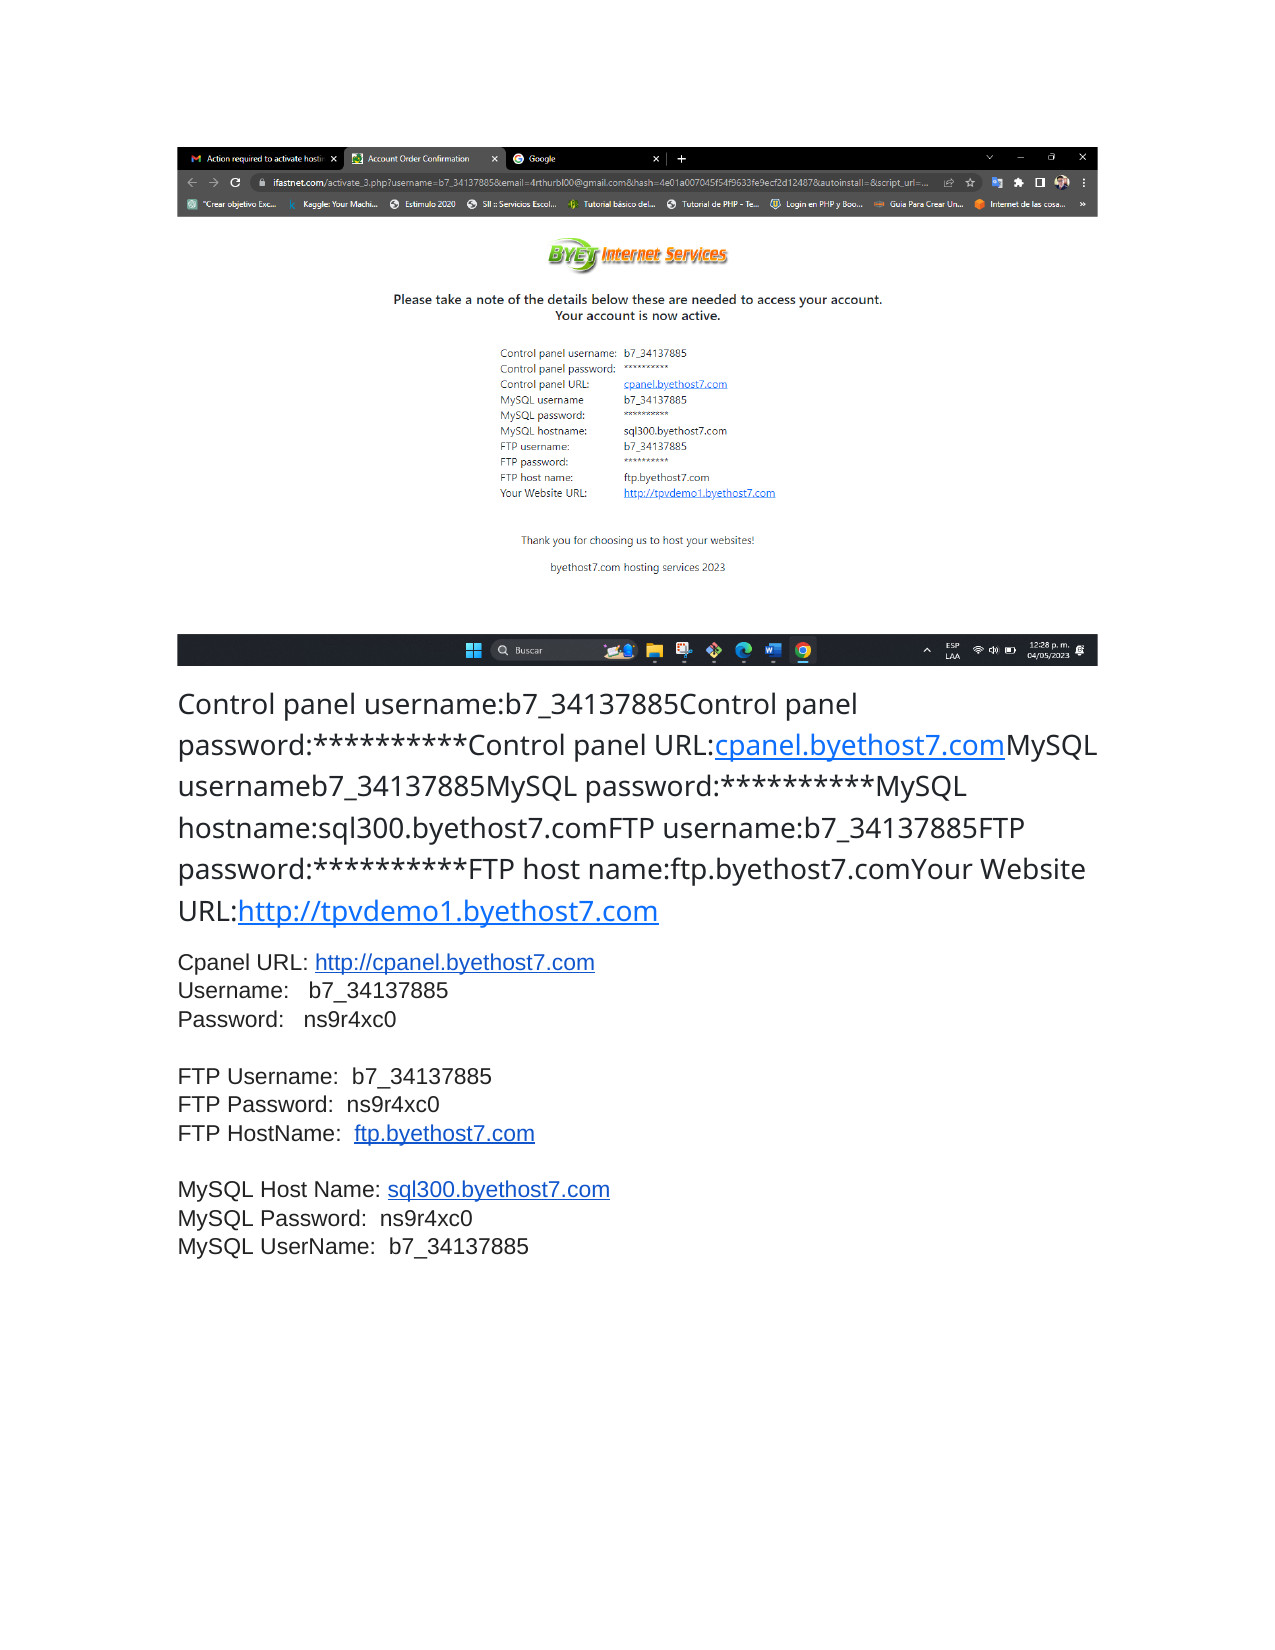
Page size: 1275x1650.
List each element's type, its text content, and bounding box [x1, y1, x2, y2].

picture [177, 147, 1098, 666]
text Cpanel URL: http://cpanel.byethost7.com Username: b7_34137885 Password: ns9r4xc0 FTP Username: b7_34137885 FTP Password: ns9r4xc0 FTP HostName: ftp.byethost7.com MySQL Host Name: sql300.byethost7.com MySQL Password: ns9r4xc0 MySQL UserName: b7_34137885 [177, 949, 1098, 1259]
text Control panel username:b7_34137885Control panel password:**********Control panel URL:cpanel.byethost7.comMySQL usernameb7_34137885MySQL password:**********MySQL hostname:sql300.byethost7.comFTP username:b7_34137885FTP password:**********FTP host name:ftp.byethost7.comYour Website URL:http://tpvdemo1.byethost7.com [177, 684, 1098, 929]
